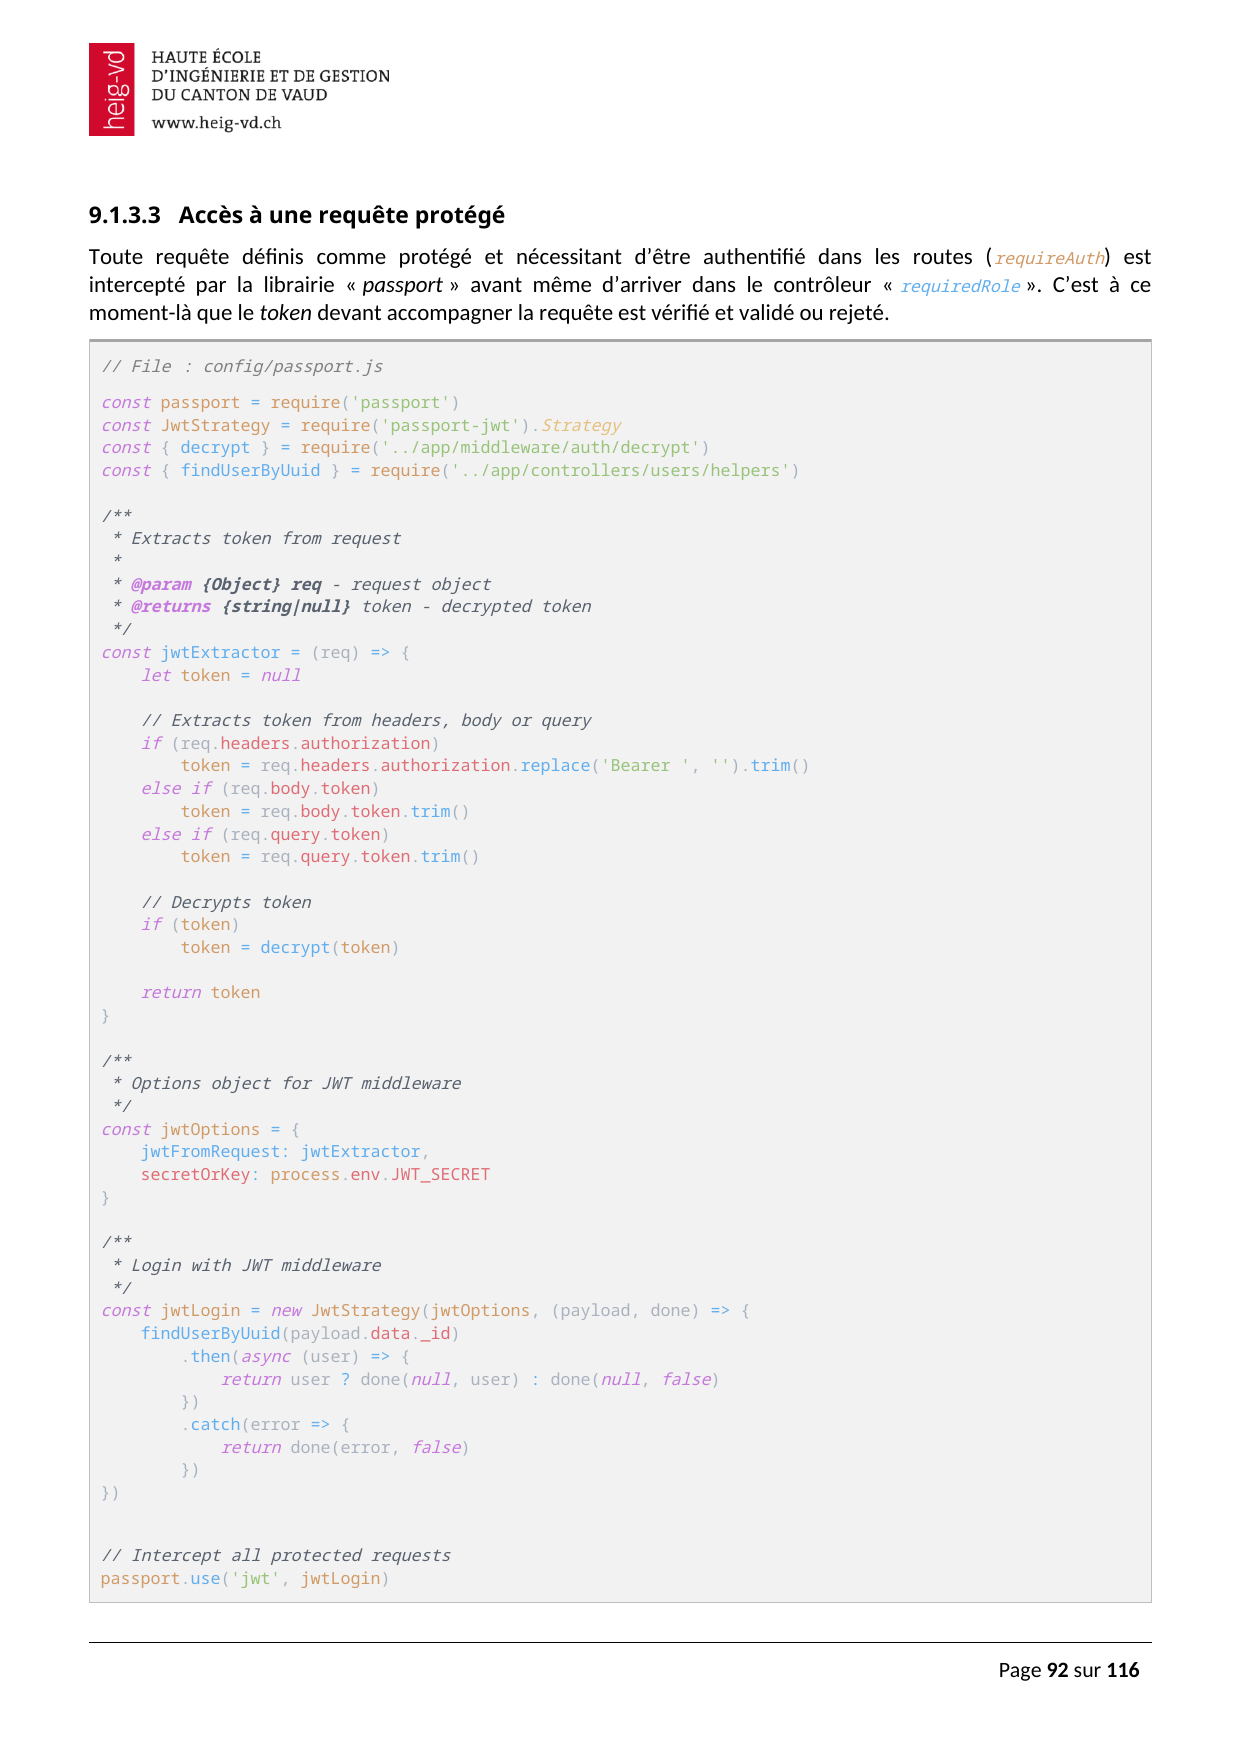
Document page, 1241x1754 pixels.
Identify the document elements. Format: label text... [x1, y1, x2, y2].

table_header // File : config/passport.js [90, 342, 1151, 377]
table_cell const passport = require('passport') const JwtStrategy = require('passport-jwt').Strategy const { decrypt } = require('../app/middleware/auth/decrypt') const { findUserByUuid } = require('../app/controllers/users/helpers') /** * Extracts token from request * * @param {Object} req - request object * @returns {string|null} token - decrypted token */ const jwtExtractor = (req) => { let token = null // Extracts token from headers, body or query if (req.headers.authorization) token = req.headers.authorization.replace('Bearer ', '').trim() else if (req.body.token) token = req.body.token.trim() else if (req.query.token) token = req.query.token.trim() // Decrypts token if (token) token = decrypt(token) return token } /** * Options object for JWT middleware */ const jwtOptions = { jwtFromRequest: jwtExtractor, secretOrKey: process.env.JWT_SECRET } /** * Login with JWT middleware */ const jwtLogin = new JwtStrategy(jwtOptions, (payload, done) => { findUserByUuid(payload.data._id) .then(async (user) => { return user ? done(null, user) : done(null, false) }) .catch(error => { return done(error, false) }) }) // Intercept all protected requests passport.use('jwt', jwtLogin) [90, 378, 1151, 1602]
text Toute requête définis comme protégé et nécessitant d’être authentifié dans les routes (requireAuth) est intercepté par la librairie « passport » avant même d’arriver dans le contrôleur « requiredRole ». C’est à ce moment-là que le token devant accompagner la requête est vérifié et validé ou rejeté. [89, 242, 1152, 326]
picture [89, 43, 389, 136]
subtitle Accès à une requête protégé [89, 198, 1152, 230]
